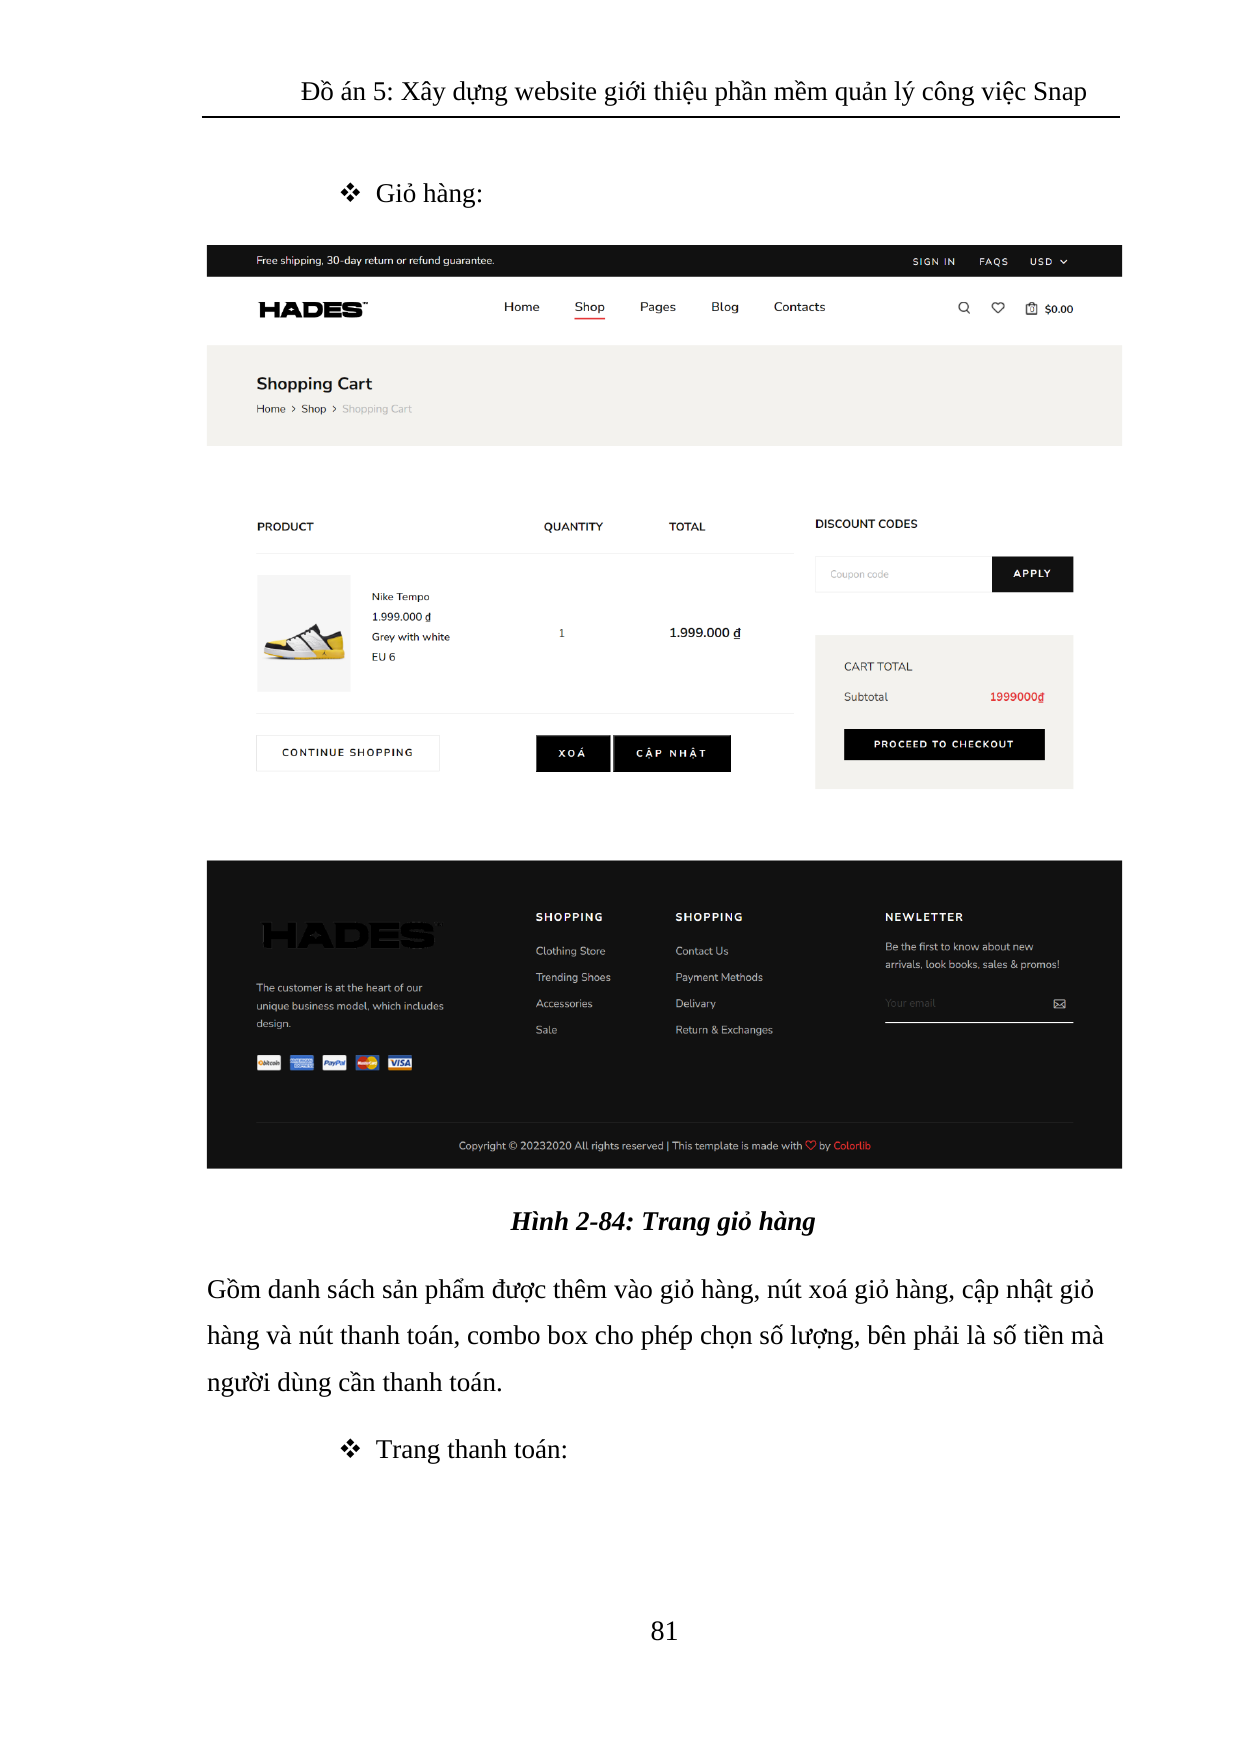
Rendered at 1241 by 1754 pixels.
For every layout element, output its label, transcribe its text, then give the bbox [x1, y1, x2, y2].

list Trang thanh toán: [338, 1433, 1122, 1465]
picture [206, 245, 1123, 1169]
list Gồm danh sách sản phẩm được thêm vào giỏ hàng, nút xoá giỏ hàng, cập nhật giỏ hàng và nút thanh toán, combo box cho phép chọn số lượng, bên phải là số tiền mà người dùng cần thanh toán. [207, 1273, 1122, 1397]
list Hình 2-84: Trang giỏ hàng [207, 1205, 1122, 1236]
list Giỏ hàng: [338, 177, 1122, 208]
